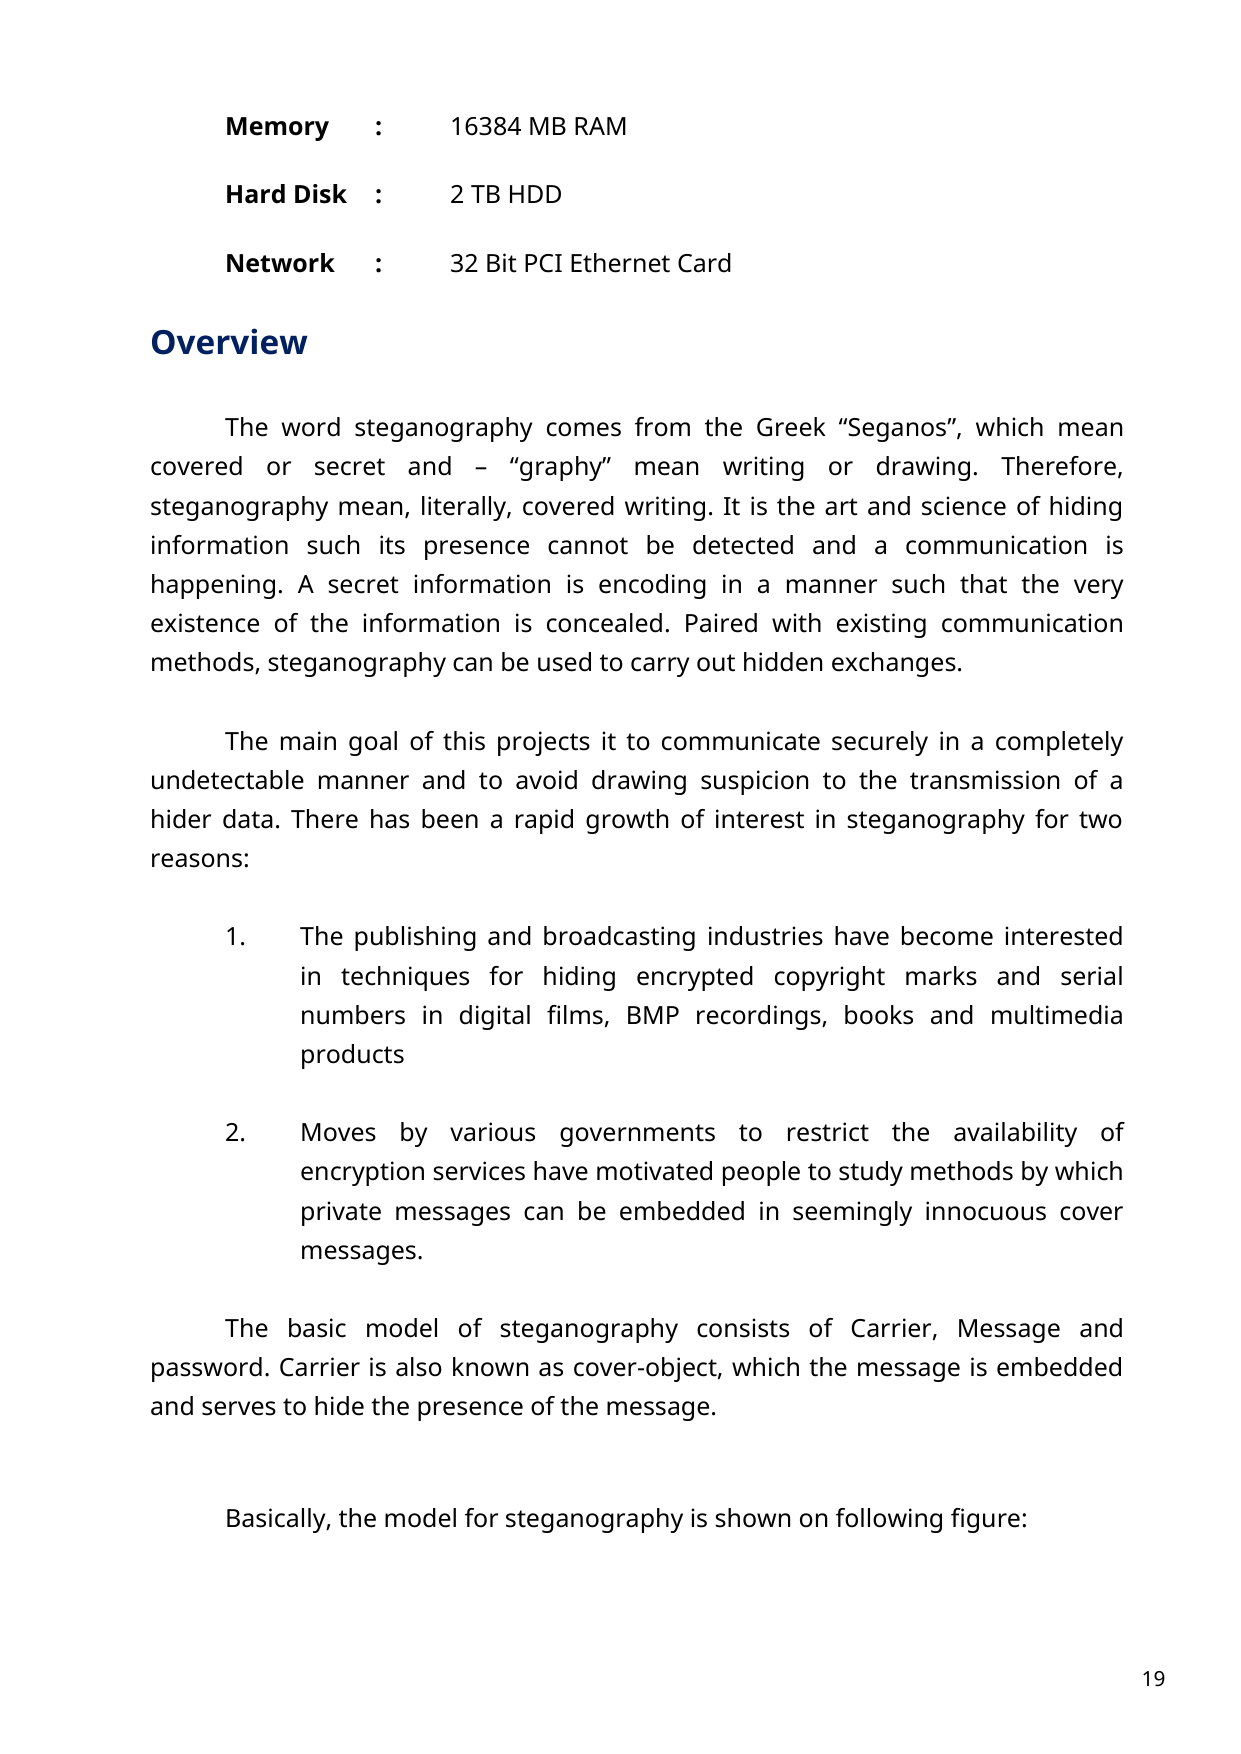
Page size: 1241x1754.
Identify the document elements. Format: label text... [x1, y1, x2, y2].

text Memory : 16384 MB RAM [225, 109, 1165, 143]
text 1. The publishing and broadcasting industries have become interested in techniques for hiding encrypted copyright marks and serial numbers in digital films, BMP recordings, books and multimedia products [225, 919, 1125, 1071]
text Basically, the model for steganography is shown on following figure: [150, 1500, 1125, 1534]
text The main goal of this projects it to communicate securely in a completely undetectable manner and to avoid drawing suspicion to the transmission of a hider data. There has been a rapid growth of interest in steganography for two reasons: [150, 723, 1125, 875]
text Network : 32 Bit PCI Ethernet Card [225, 245, 1165, 279]
text Overview [150, 318, 1125, 364]
text The basic model of steganography consists of Carrier, Message and password. Carrier is also known as cover-object, which the message is embedded and serves to hide the presence of the message. [150, 1311, 1125, 1423]
text Hard Disk : 2 TB HDD [225, 177, 1165, 211]
text 2. Moves by various governments to restrict the availability of encryption services have motivated people to study methods by which private messages can be embedded in seemingly innocuous cover messages. [225, 1115, 1125, 1266]
text The word steganography comes from the Greek “Seganos”, which mean covered or secret and – “graphy” mean writing or drawing. Therefore, steganography mean, literally, covered writing. It is the art and science of hiding information such its presence cannot be detected and a communication is happening. A secret information is encoding in a manner such that the very existence of the information is concealed. Paired with existing communication methods, steganography can be used to carry out hidden exchanges. [150, 410, 1125, 679]
